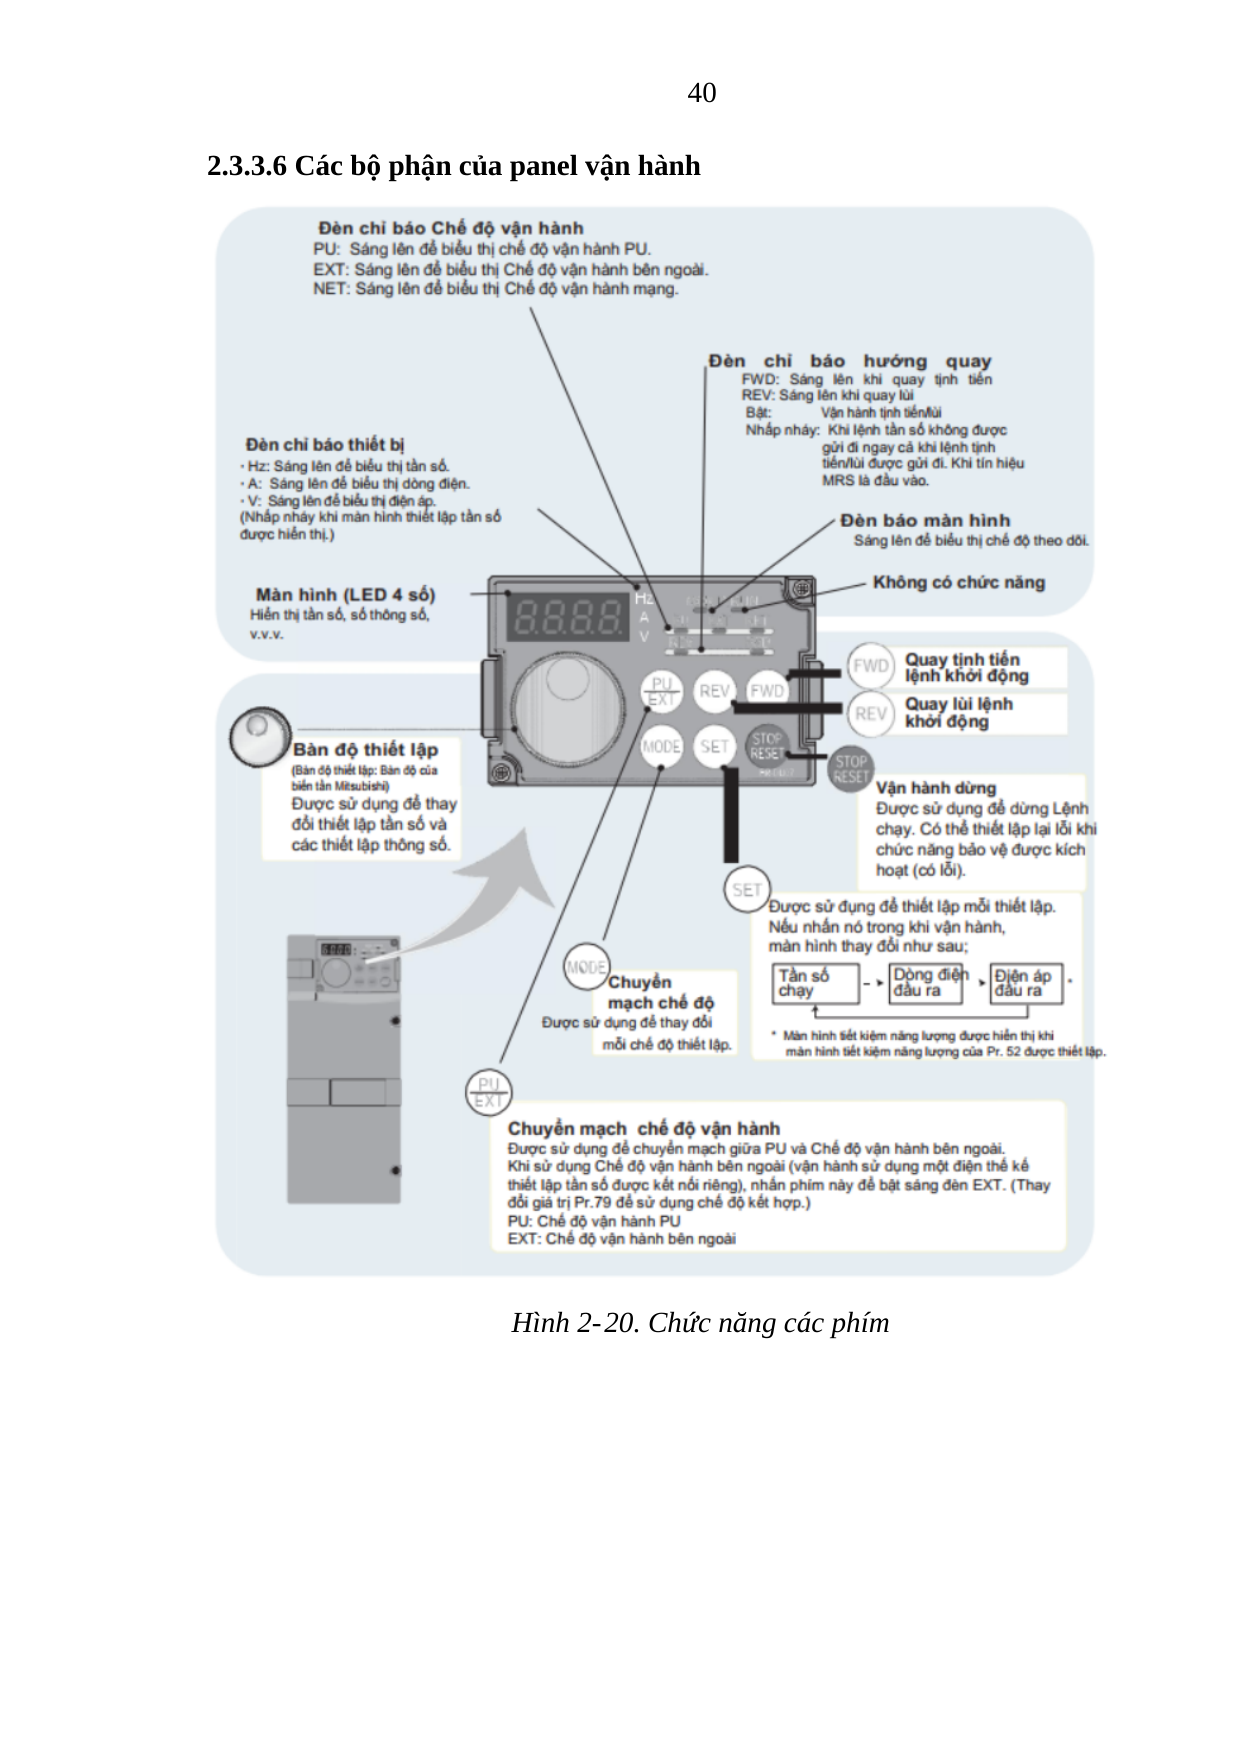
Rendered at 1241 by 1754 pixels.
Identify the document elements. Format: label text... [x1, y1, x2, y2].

picture [206, 198, 1123, 1288]
subtitle Các bộ phận của panel vận hành [207, 148, 1122, 181]
